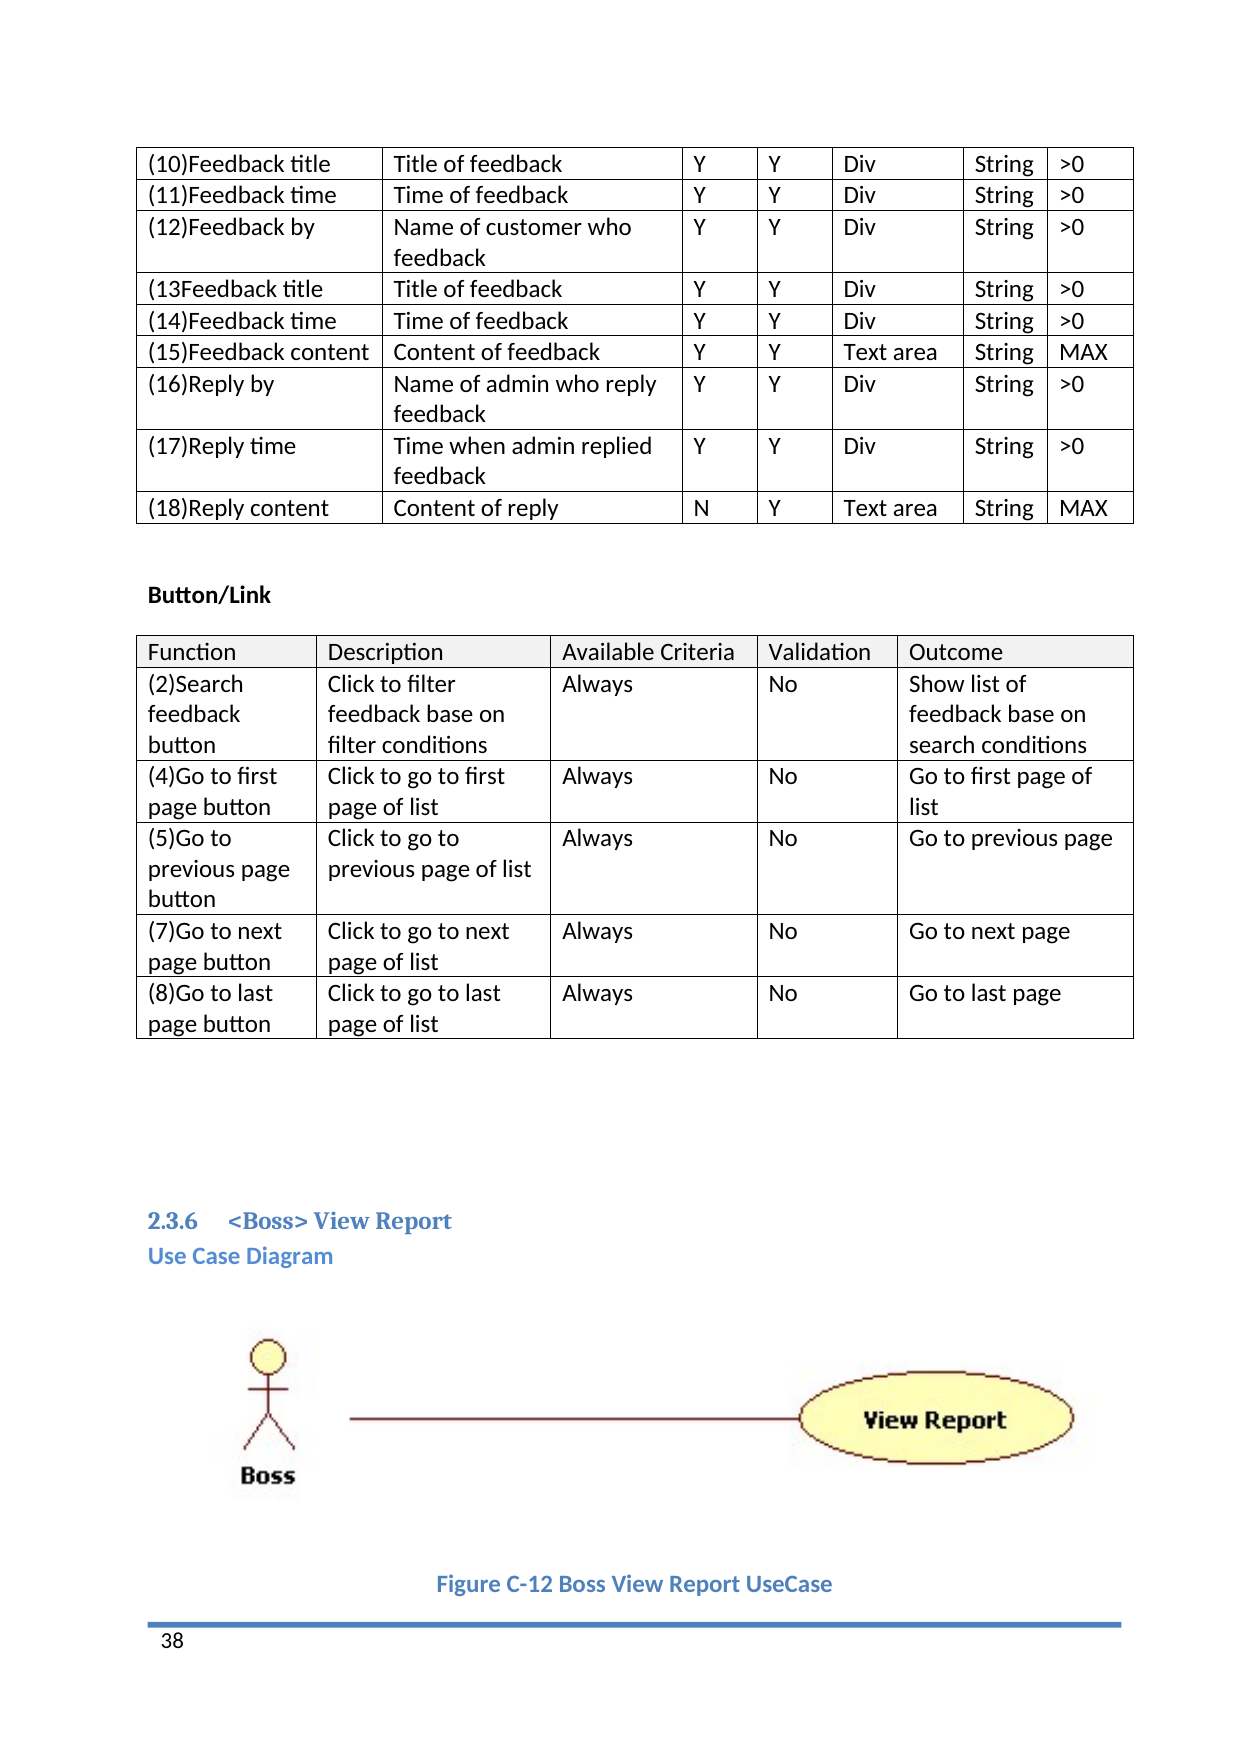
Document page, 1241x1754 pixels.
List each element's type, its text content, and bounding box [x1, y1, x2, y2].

table_cell N [683, 492, 757, 523]
table_cell String [964, 336, 1047, 367]
table_cell Div [833, 430, 963, 491]
table_cell Div [833, 273, 963, 304]
table_cell Click to go to next page of list [317, 915, 550, 976]
table_cell String [964, 305, 1047, 335]
table_cell String [964, 148, 1047, 178]
table_cell Y [683, 273, 757, 304]
text Figure C-12 Boss View Report UseCase [148, 1568, 1122, 1599]
table_cell Y [683, 211, 757, 272]
table_cell Name of admin who reply feedback [383, 368, 682, 429]
table_cell Y [683, 430, 757, 491]
table_cell String [964, 211, 1047, 272]
table_cell Click to go to last page of list [317, 977, 550, 1038]
table_cell No [758, 761, 897, 822]
table_cell Content of feedback [383, 336, 682, 367]
table_cell No [758, 668, 897, 759]
table_cell Always [551, 668, 757, 759]
table_cell (18)Reply content [137, 492, 382, 523]
table_cell >0 [1048, 148, 1133, 178]
table_cell (12)Feedback by [137, 211, 382, 272]
table_cell Title of feedback [383, 273, 682, 304]
table_cell MAX [1048, 492, 1133, 523]
table_header Description [317, 636, 550, 667]
table_cell No [758, 823, 897, 914]
table_cell Y [758, 211, 832, 272]
table_cell (14)Feedback time [137, 305, 382, 335]
table_cell (7)Go to next page button [137, 915, 316, 976]
table_cell Name of customer who feedback [383, 211, 682, 272]
text Button/Link [148, 579, 1122, 610]
table_header Outcome [898, 636, 1133, 667]
table_cell Content of reply [383, 492, 682, 523]
table_cell (13Feedback title [137, 273, 382, 304]
table_cell MAX [1048, 336, 1133, 367]
table_cell Click to go to first page of list [317, 761, 550, 822]
table_cell (17)Reply time [137, 430, 382, 491]
table_cell Title of feedback [383, 148, 682, 178]
table_cell Y [683, 336, 757, 367]
table_header Available Criteria [551, 636, 757, 667]
table_cell Go to first page of list [898, 761, 1133, 822]
table_cell >0 [1048, 211, 1133, 272]
table_cell >0 [1048, 305, 1133, 335]
table_cell >0 [1048, 368, 1133, 429]
table_header Validation [758, 636, 897, 667]
subtitle <Boss> View Report [148, 1207, 1122, 1236]
table_cell Go to next page [898, 915, 1133, 976]
table_cell Y [758, 305, 832, 335]
table_cell (10)Feedback title [137, 148, 382, 178]
text Use Case Diagram [148, 1240, 1122, 1270]
picture [147, 1295, 1117, 1544]
table_cell (15)Feedback content [137, 336, 382, 367]
table_cell (2)Search feedback button [137, 668, 316, 759]
table_cell String [964, 180, 1047, 210]
table_cell Div [833, 148, 963, 178]
table_cell Div [833, 368, 963, 429]
table_cell Y [758, 336, 832, 367]
table_header Function [137, 636, 316, 667]
table_cell (5)Go to previous page button [137, 823, 316, 914]
table_cell Y [758, 273, 832, 304]
table_cell >0 [1048, 430, 1133, 491]
table_cell Y [683, 148, 757, 178]
table_cell Y [758, 368, 832, 429]
table_cell String [964, 492, 1047, 523]
table_cell Y [683, 305, 757, 335]
table_cell Always [551, 977, 757, 1038]
table_cell Text area [833, 336, 963, 367]
table_cell Go to last page [898, 977, 1133, 1038]
table_cell Div [833, 211, 963, 272]
table_cell Div [833, 180, 963, 210]
table_cell Y [758, 430, 832, 491]
table_cell String [964, 430, 1047, 491]
table_cell Show list of feedback base on search conditions [898, 668, 1133, 759]
table_cell String [964, 368, 1047, 429]
table_cell Time of feedback [383, 305, 682, 335]
table_cell Click to filter feedback base on filter conditions [317, 668, 550, 759]
table_cell Go to previous page [898, 823, 1133, 914]
table_cell >0 [1048, 180, 1133, 210]
table_cell Always [551, 761, 757, 822]
table_cell >0 [1048, 273, 1133, 304]
table_cell (11)Feedback time [137, 180, 382, 210]
table_cell Y [683, 180, 757, 210]
table_cell Always [551, 915, 757, 976]
table_cell Text area [833, 492, 963, 523]
table_cell Y [758, 492, 832, 523]
table_cell Time when admin replied feedback [383, 430, 682, 491]
table_cell String [964, 273, 1047, 304]
table_cell (4)Go to first page button [137, 761, 316, 822]
table_cell Y [758, 148, 832, 178]
table_cell Div [833, 305, 963, 335]
table_cell Time of feedback [383, 180, 682, 210]
table_cell Always [551, 823, 757, 914]
table_cell Click to go to previous page of list [317, 823, 550, 914]
table_cell No [758, 977, 897, 1038]
table_cell Y [683, 368, 757, 429]
table_cell (8)Go to last page button [137, 977, 316, 1038]
table_cell (16)Reply by [137, 368, 382, 429]
table_cell No [758, 915, 897, 976]
table_cell Y [758, 180, 832, 210]
